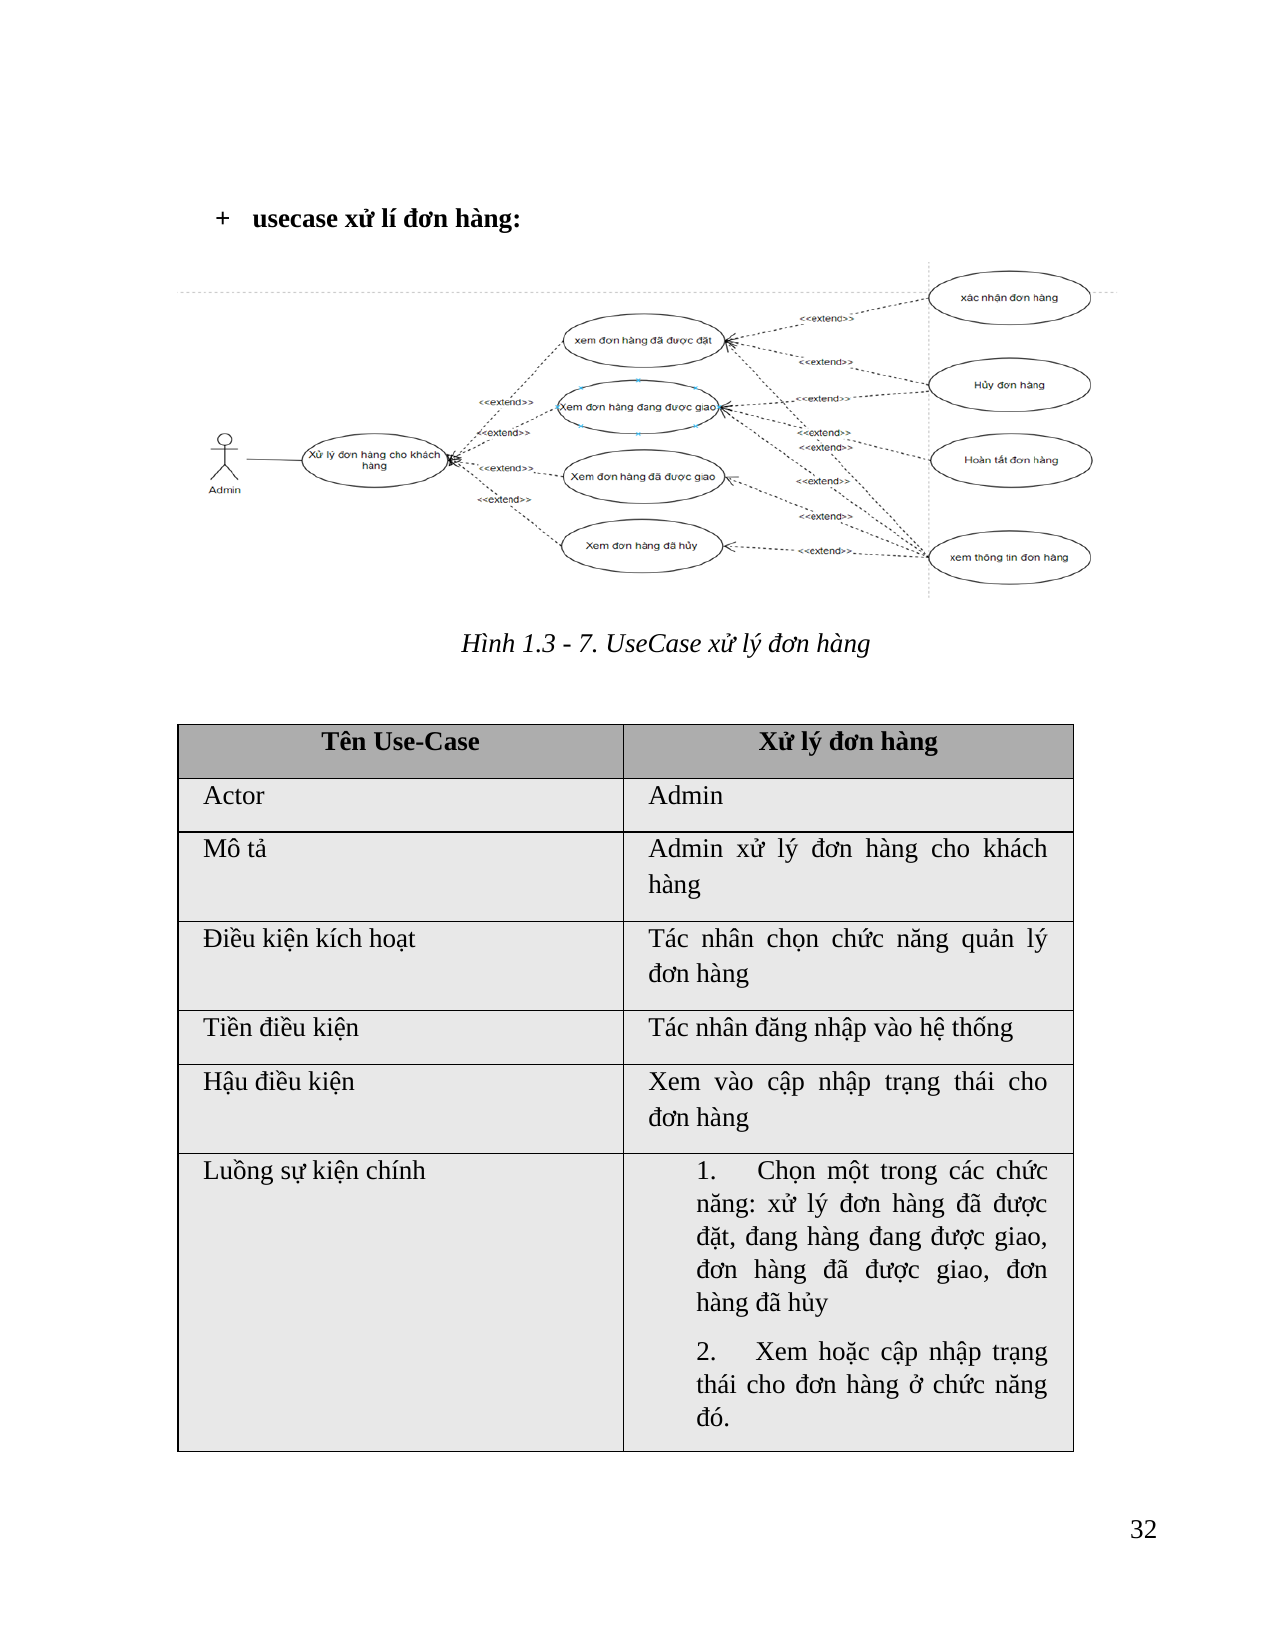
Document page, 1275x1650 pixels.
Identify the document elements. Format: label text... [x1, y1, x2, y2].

picture [177, 262, 1118, 598]
table_cell Tác nhân chọn chức năng quản lý đơn hàng [624, 922, 1073, 1010]
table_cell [624, 1154, 1073, 1451]
table_cell Luồng sự kiện chính [179, 1154, 623, 1451]
table_cell Tiền điều kiện [179, 1011, 623, 1064]
list usecase xử lí đơn hàng: [215, 202, 1157, 233]
table_cell Actor [179, 779, 623, 831]
table_cell Admin xử lý đơn hàng cho khách hàng [624, 833, 1073, 921]
table_cell Admin [624, 779, 1073, 831]
table_cell Điều kiện kích hoạt [179, 922, 623, 1010]
table_header Xử lý đơn hàng [624, 725, 1073, 778]
table_header Tên Use-Case [179, 725, 623, 778]
table_cell Mô tả [179, 833, 623, 921]
table_cell Xem vào cập nhập trạng thái cho đơn hàng [624, 1065, 1073, 1153]
table_cell Hậu điều kiện [179, 1065, 623, 1153]
table_cell Tác nhân đăng nhập vào hệ thống [624, 1011, 1073, 1064]
text Hình 1.3 - 7. UseCase xử lý đơn hàng [177, 627, 1157, 659]
